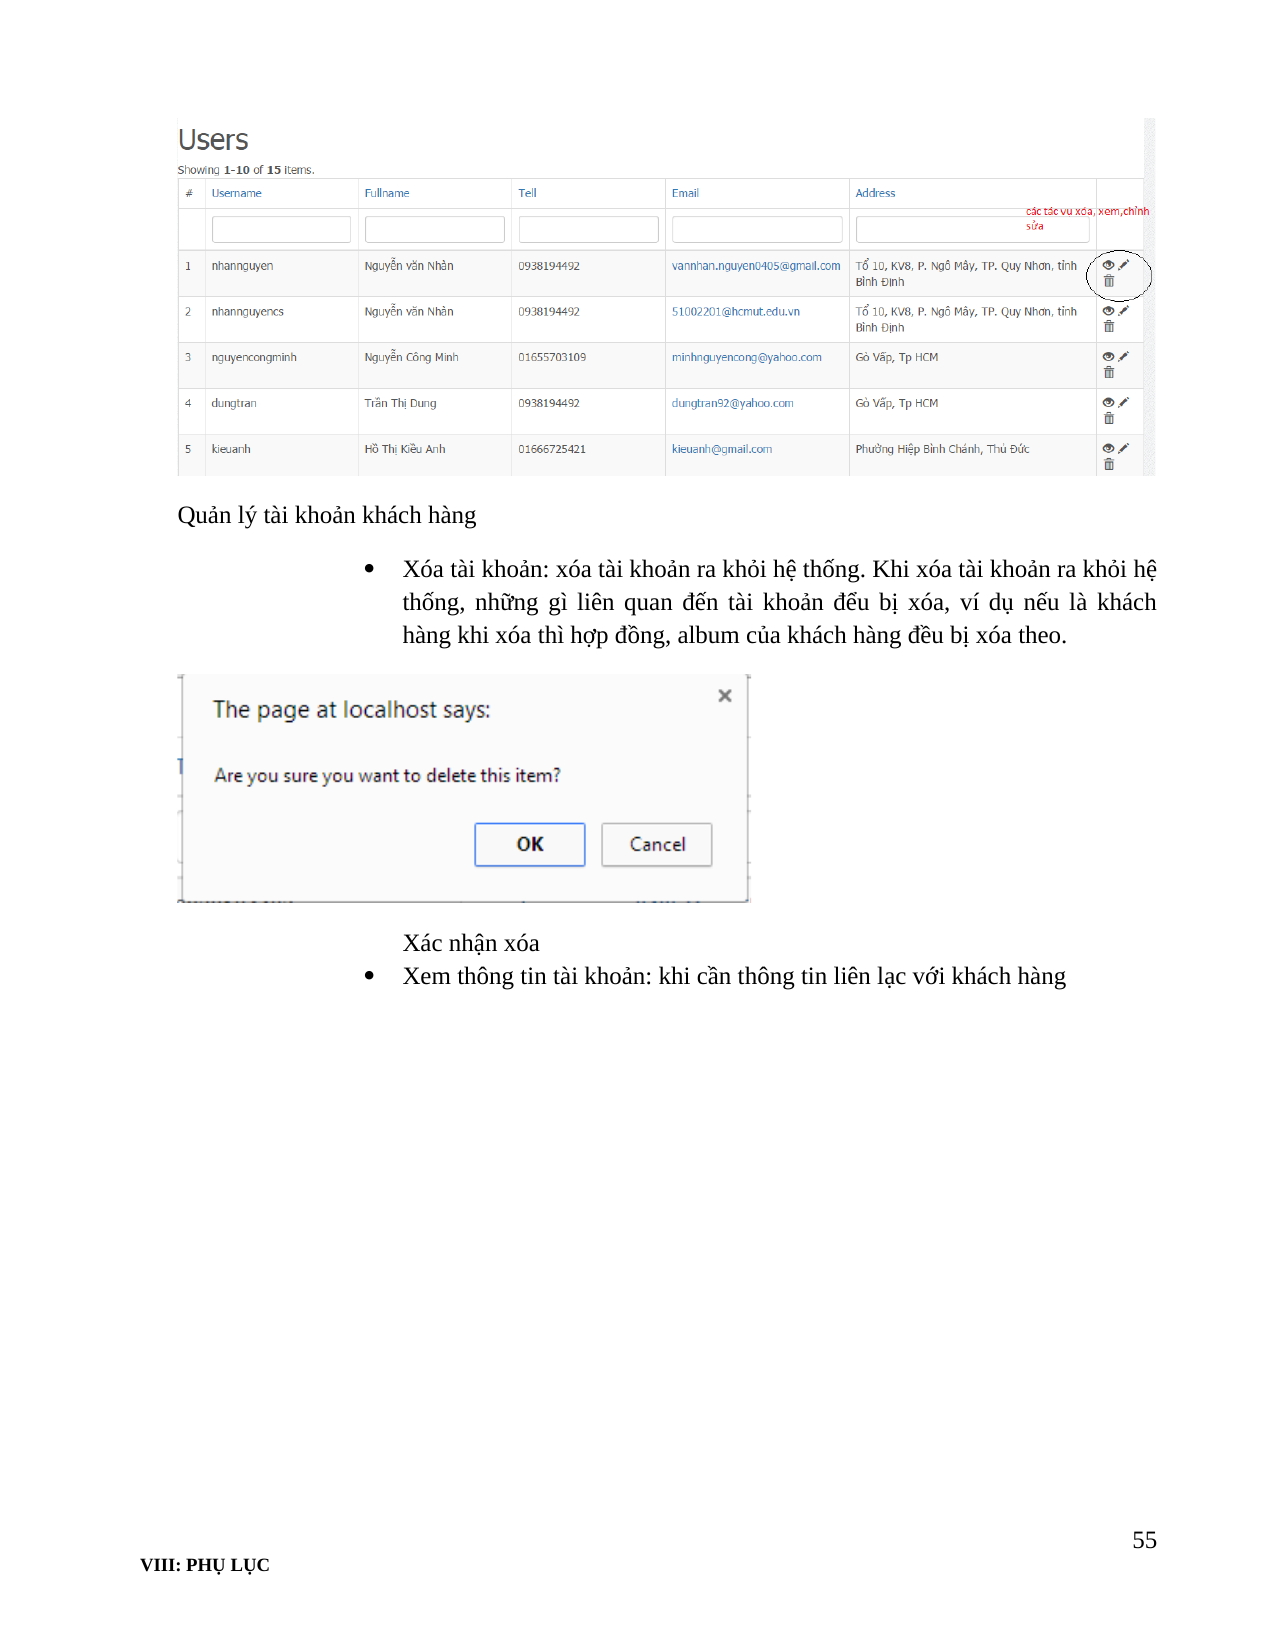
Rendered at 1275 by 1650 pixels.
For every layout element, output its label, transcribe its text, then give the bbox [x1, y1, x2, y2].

text Quản lý tài khoản khách hàng [177, 501, 1157, 529]
picture [177, 118, 1156, 476]
list Xác nhận xóa [402, 928, 1157, 956]
list Xóa tài khoản: xóa tài khoản ra khỏi hệ thống. Khi xóa tài khoản ra khỏi hệ thống, những gì liên quan đến tài khoản đểu bị xóa, ví dụ nếu là khách hàng khi xóa thì hợp đồng, album của khách hàng đều bị xóa theo. [365, 554, 1157, 649]
list Xem thông tin tài khoản: khi cần thông tin liên lạc với khách hàng [365, 961, 1157, 989]
picture [177, 674, 752, 903]
